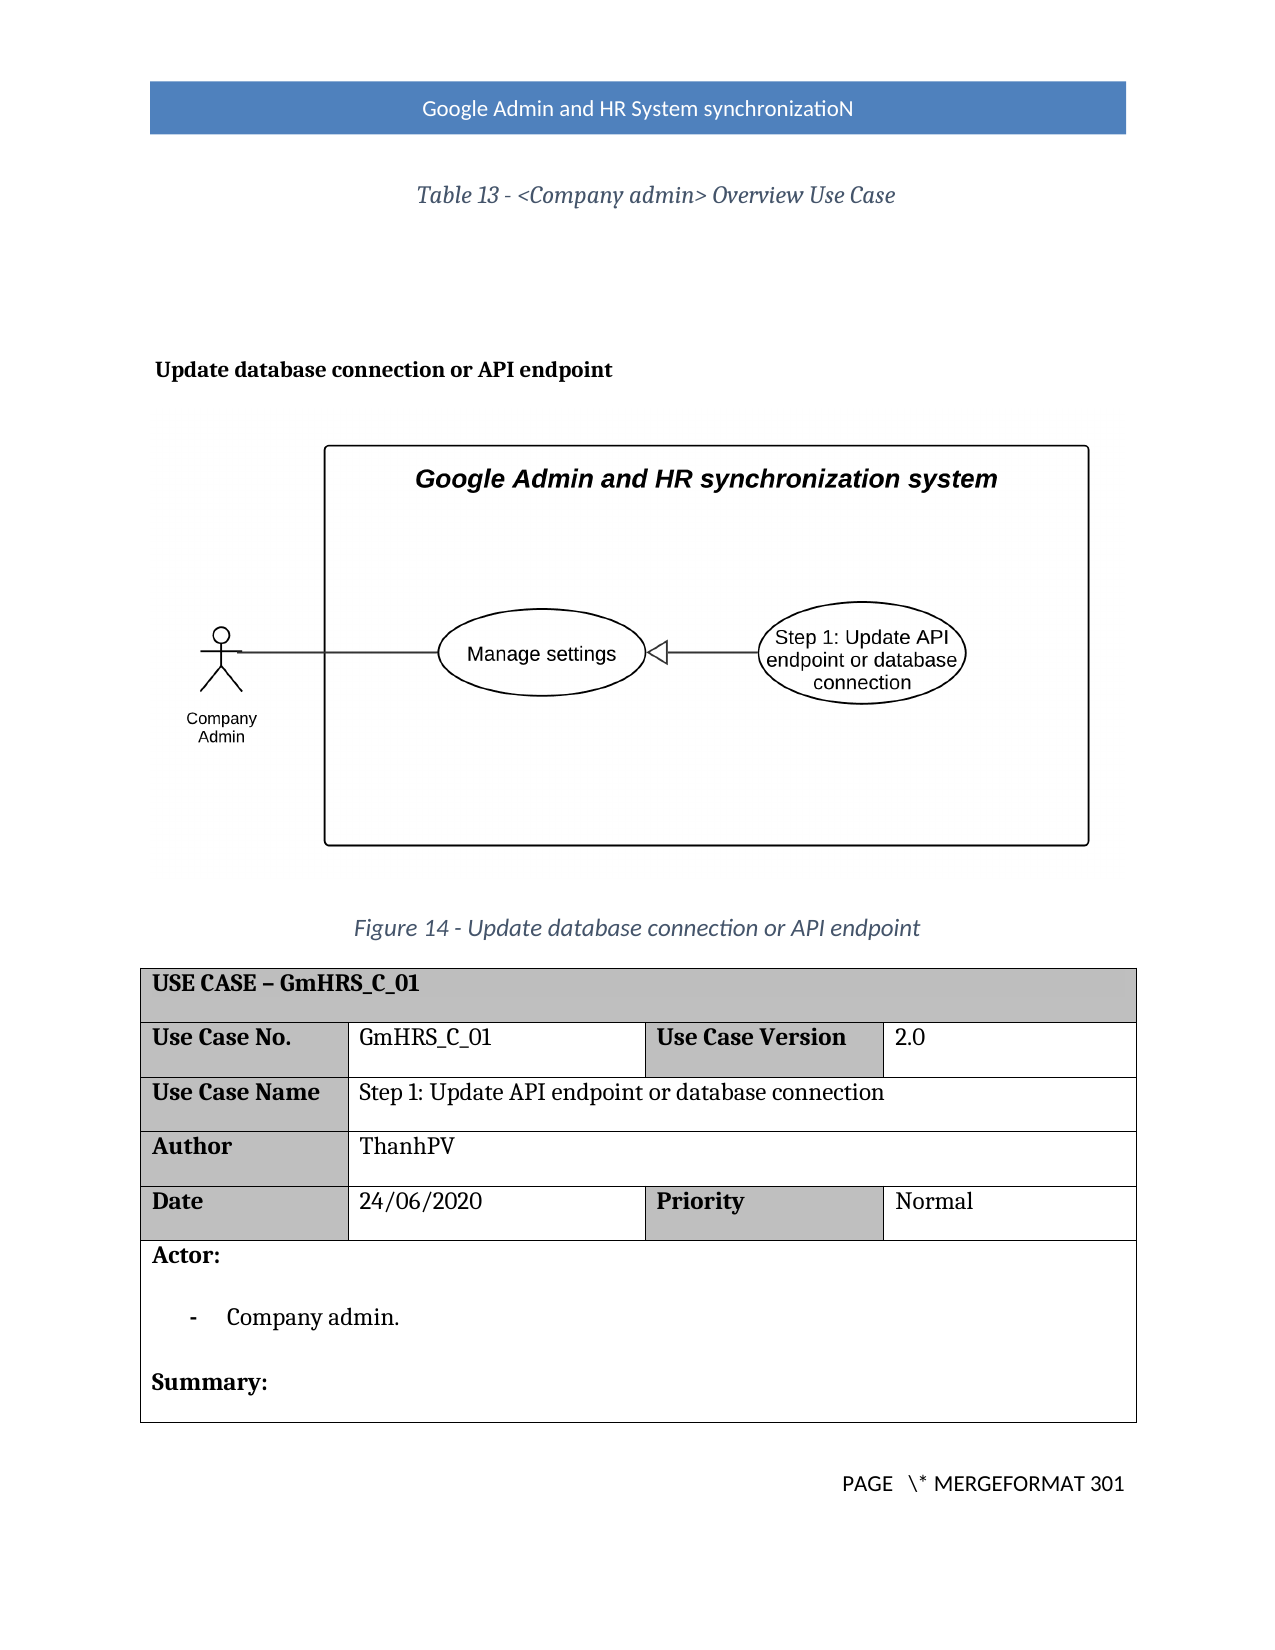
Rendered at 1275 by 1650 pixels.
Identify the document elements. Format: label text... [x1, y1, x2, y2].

table_cell ThanhPV [349, 1132, 1136, 1186]
subtitle Update database connection or API endpoint [150, 357, 1125, 384]
picture [150, 408, 1125, 879]
table_header USE CASE – GmHRS_C_01 [141, 969, 1136, 1022]
text Table 13 - <Company admin> Overview Use Case [187, 181, 1125, 209]
table_cell Author [141, 1132, 348, 1186]
table_cell Normal [884, 1187, 1136, 1240]
table_cell Priority [646, 1187, 883, 1240]
text Figure 14 - Update database connection or API endpoint [150, 912, 1125, 942]
table_cell Use Case No. [141, 1023, 348, 1077]
table_cell Date [141, 1187, 348, 1240]
table_cell 2.0 [884, 1023, 1136, 1077]
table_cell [141, 1241, 1136, 1422]
table_cell Step 1: Update API endpoint or database connection [349, 1078, 1136, 1131]
table_cell Use Case Name [141, 1078, 348, 1131]
table_cell Use Case Version [646, 1023, 883, 1077]
table_cell GmHRS_C_01 [349, 1023, 645, 1077]
table_cell 24/06/2020 [349, 1187, 645, 1240]
